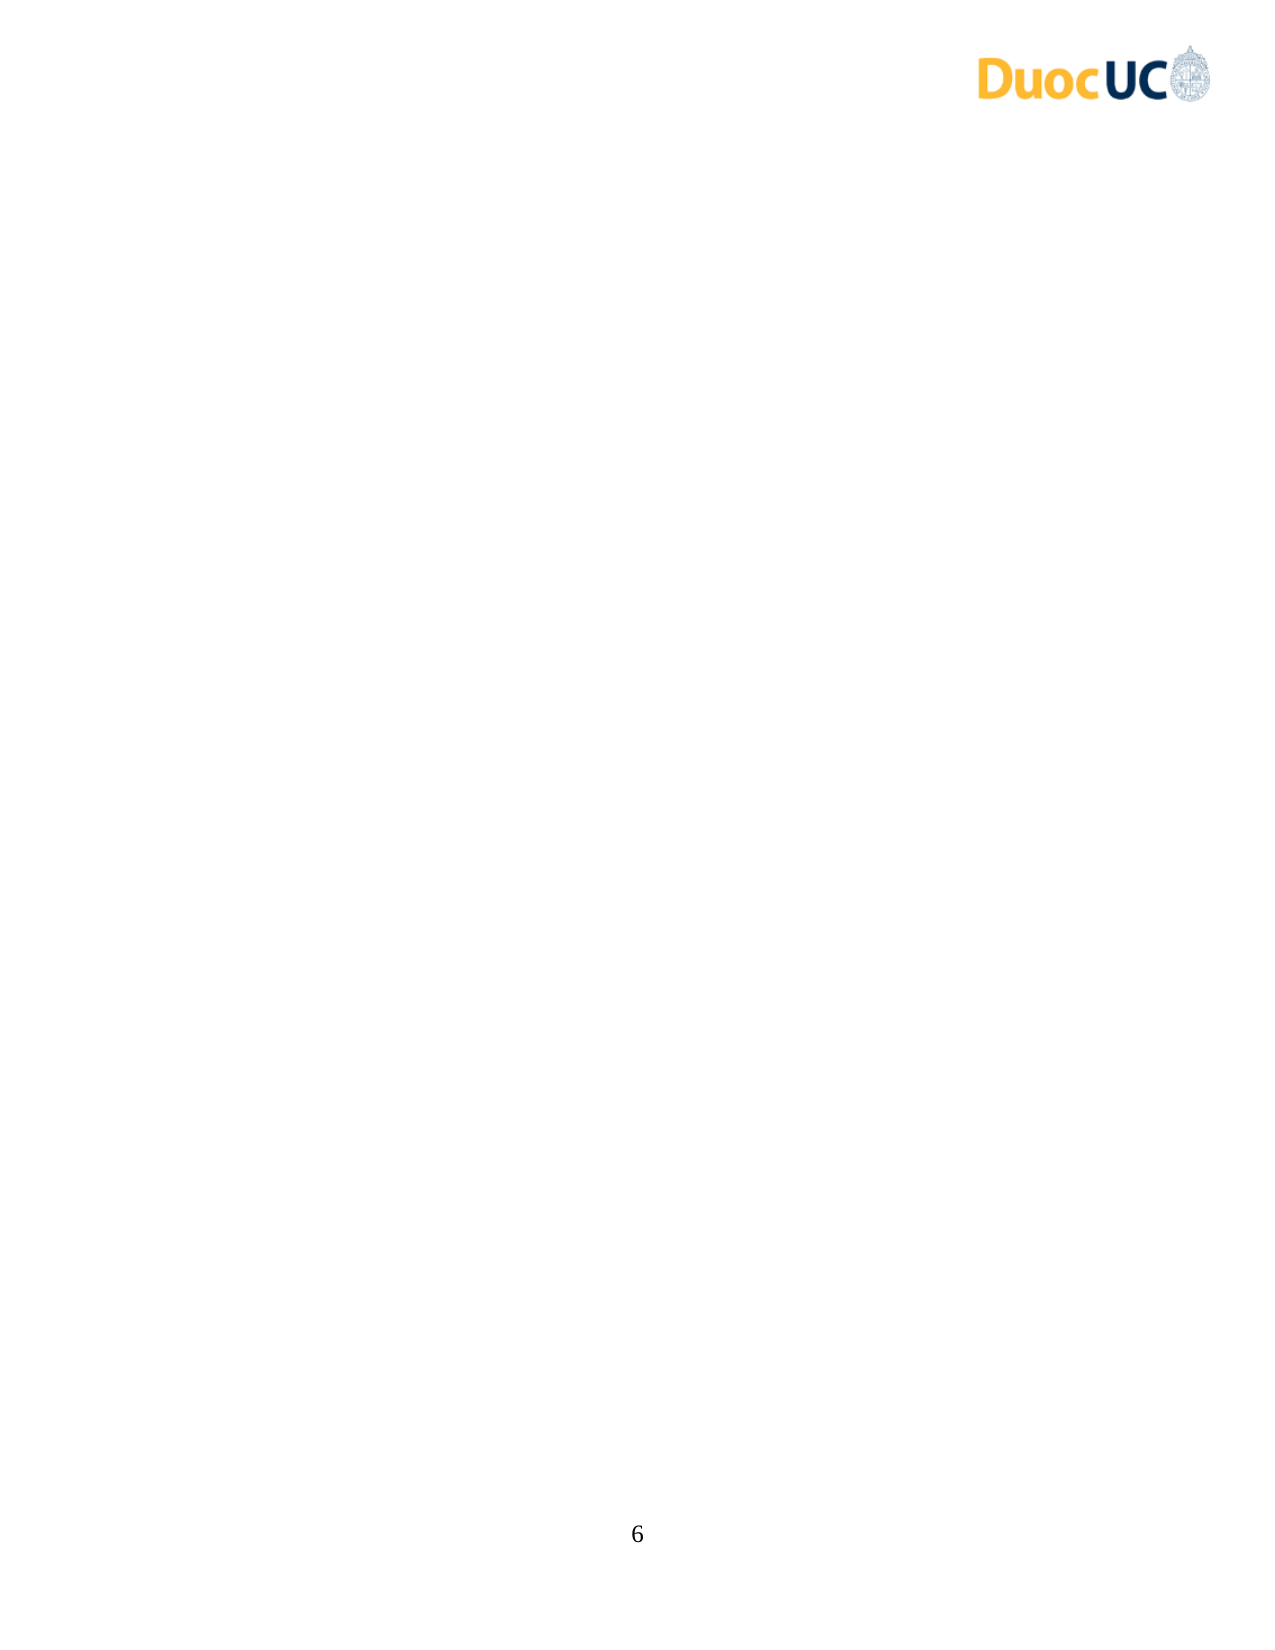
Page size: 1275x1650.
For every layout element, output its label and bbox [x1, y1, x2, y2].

picture [967, 40, 1219, 107]
